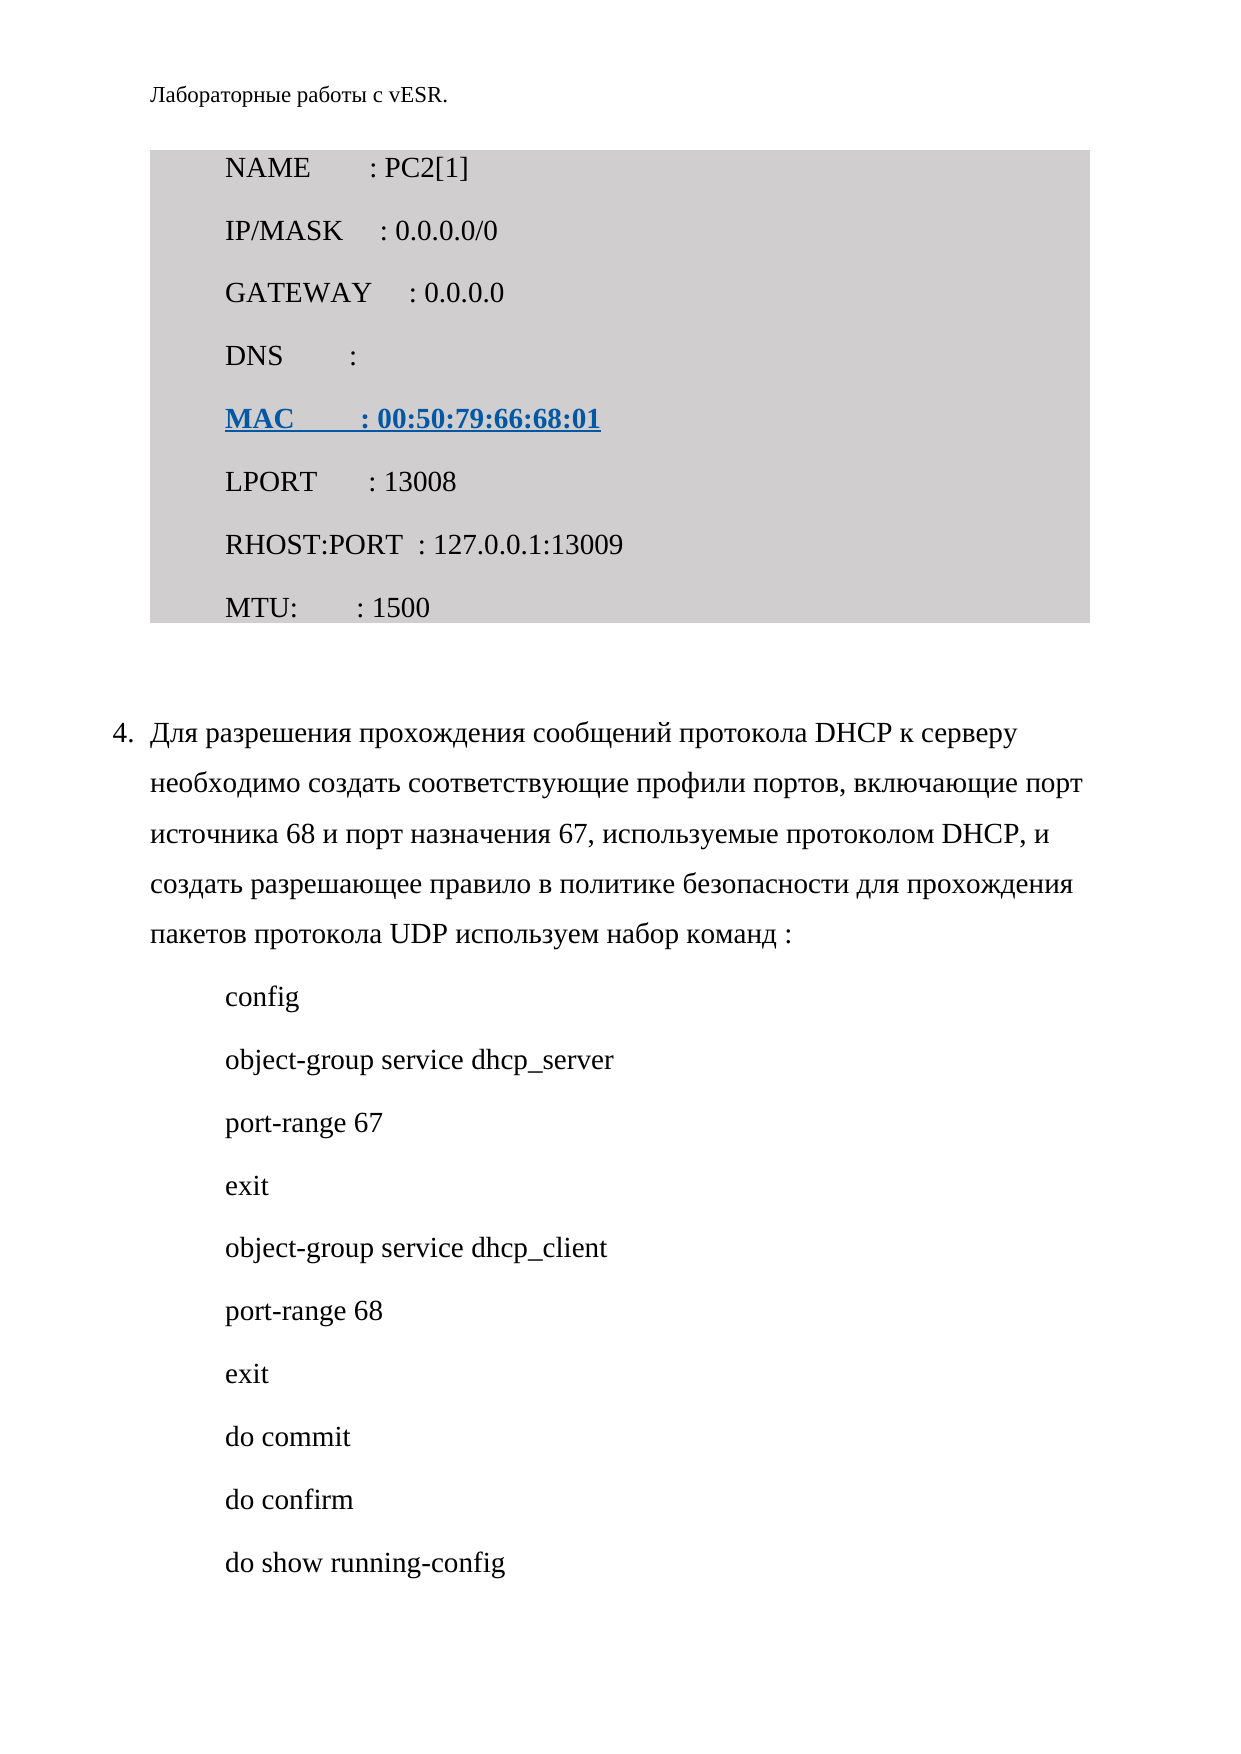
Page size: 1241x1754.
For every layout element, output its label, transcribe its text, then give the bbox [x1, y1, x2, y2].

text LPORT : 13008 [150, 464, 1090, 498]
text config [150, 979, 1090, 1013]
text port-range 67 [150, 1105, 1090, 1138]
text port-range 68 [150, 1293, 1090, 1327]
text do show running-config [150, 1545, 1090, 1578]
text exit [150, 1356, 1090, 1390]
text MTU: : 1500 [150, 590, 1090, 623]
text IP/MASK : 0.0.0.0/0 [150, 213, 1090, 246]
text RHOST:PORT : 127.0.0.1:13009 [150, 527, 1090, 560]
text MAC : 00:50:79:66:68:01 [150, 401, 1090, 435]
text object-group service dhcp_server [150, 1042, 1090, 1076]
text do confirm [150, 1482, 1090, 1515]
text object-group service dhcp_client [150, 1231, 1090, 1264]
list Для разрешения прохождения сообщений протокола DHCP к серверу необходимо создать соответствующие профили портов, включающие порт источника 68 и порт назначения 67, используемые протоколом DHCP, и создать разрешающее правило в политике безопасности для прохождения пакетов протокола UDP используем набор команд : [112, 715, 1090, 950]
text exit [150, 1168, 1090, 1201]
text do commit [150, 1419, 1090, 1453]
text NAME : PC2[1] [150, 150, 1090, 183]
text GATEWAY : 0.0.0.0 [150, 276, 1090, 309]
text DNS : [150, 338, 1090, 372]
